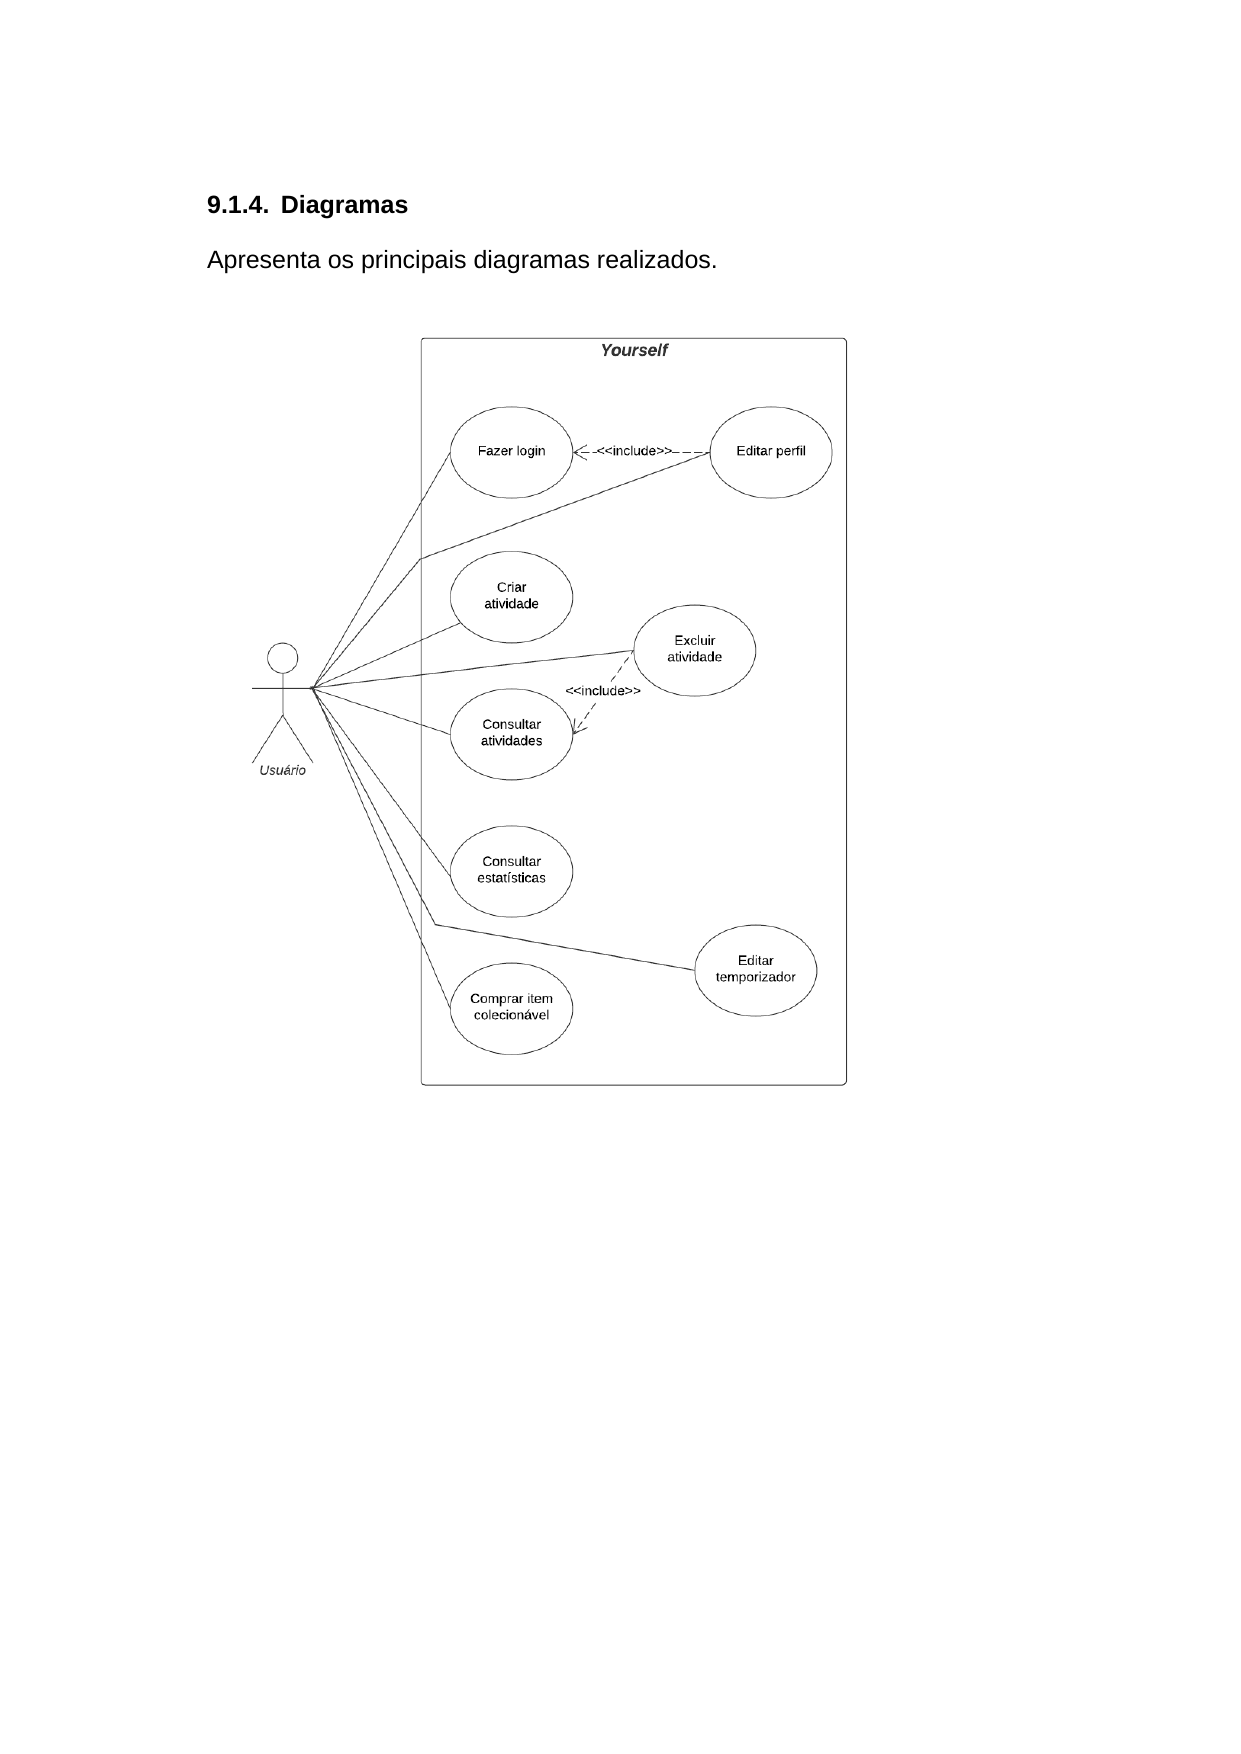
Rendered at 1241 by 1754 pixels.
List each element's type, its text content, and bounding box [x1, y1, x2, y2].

text Apresenta os principais diagramas realizados. [207, 245, 1122, 274]
subtitle Diagramas [207, 190, 1122, 218]
picture [206, 299, 888, 1131]
